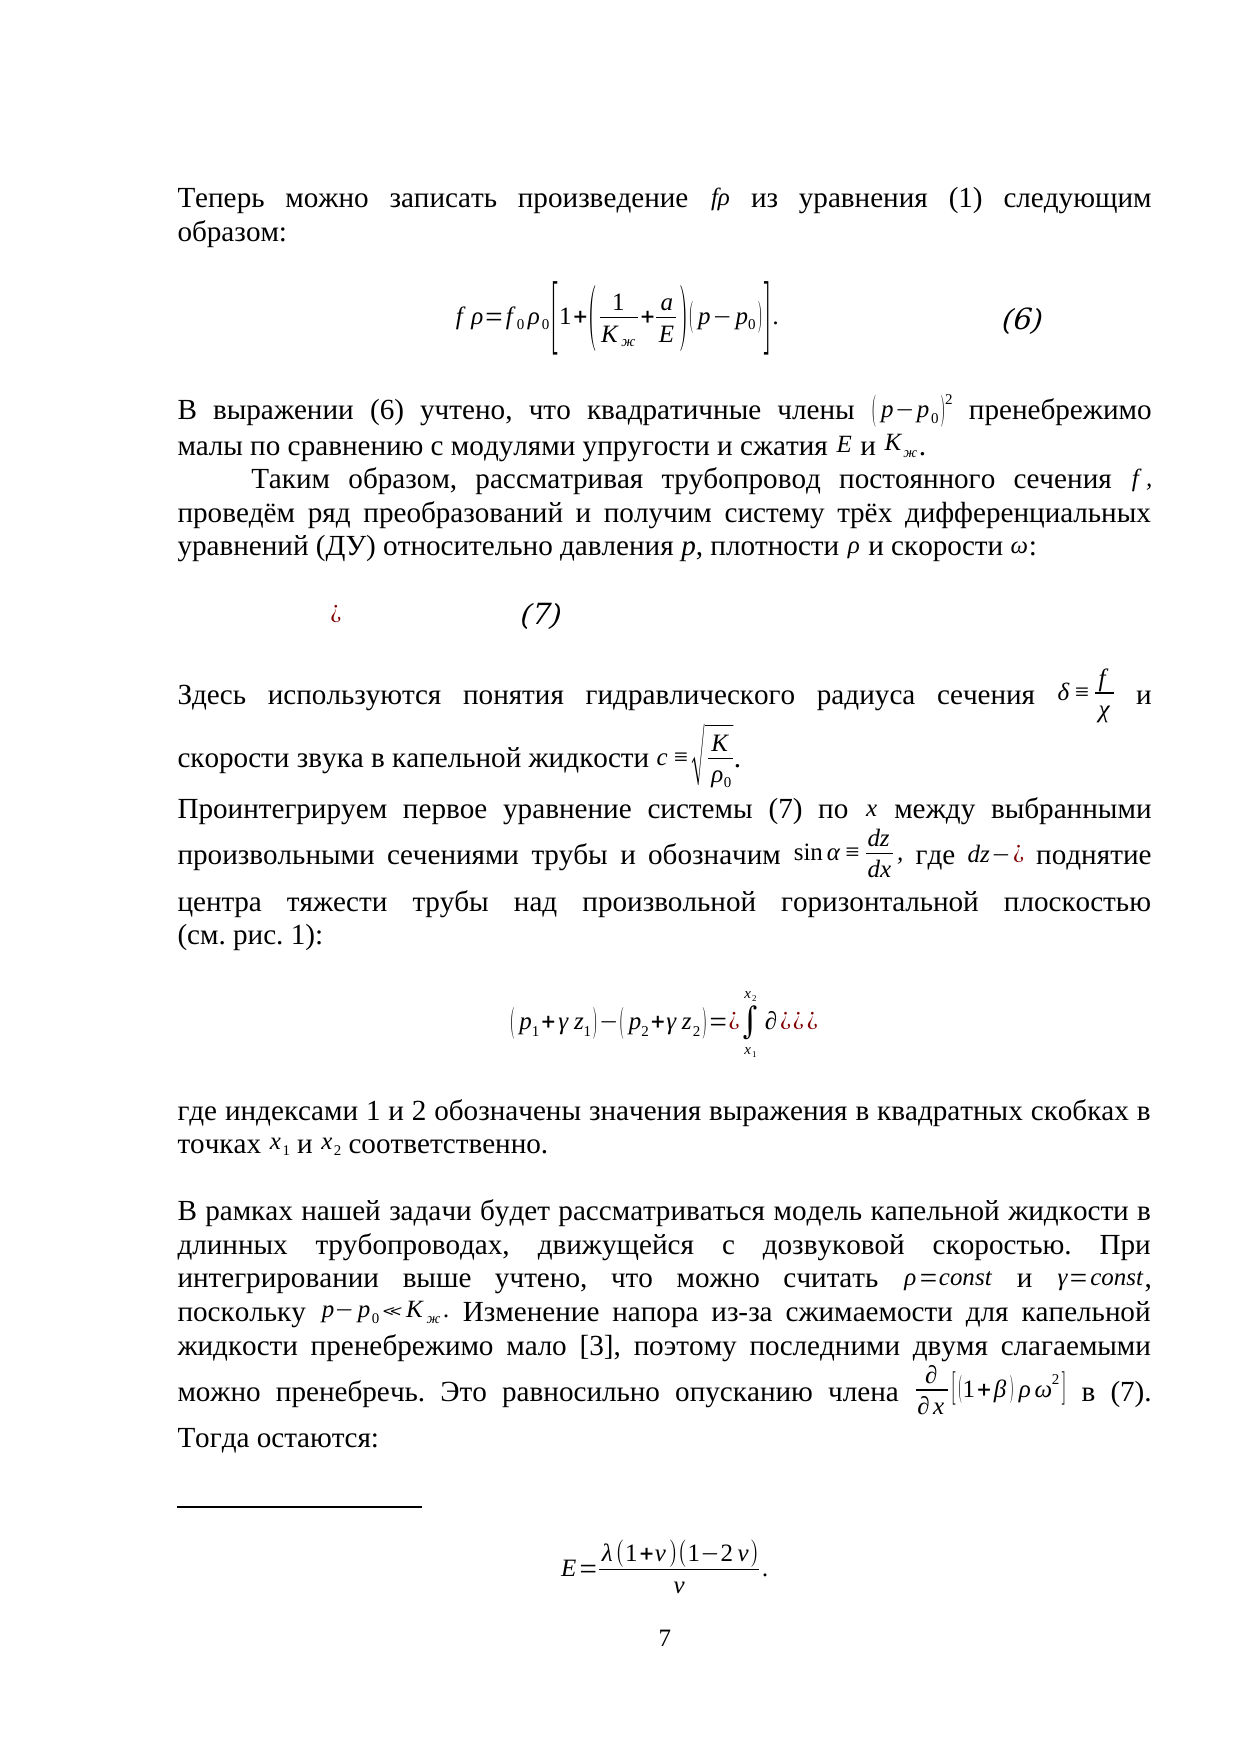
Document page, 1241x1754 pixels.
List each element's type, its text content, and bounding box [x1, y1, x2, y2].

text В выражении (6) учтено, что квадратичные члены пренебрежимо малы по сравнению с модулями упругости и сжатия и . [177, 391, 1152, 461]
text (6) [177, 281, 1152, 357]
text Проинтегрируем первое уравнение системы (7) по между выбранными произвольными сечениями трубы и обозначим где поднятие центра тяжести трубы над произвольной горизонтальной плоскостью (см. рис. 1): [177, 791, 1152, 951]
text В рамках нашей задачи будет рассматриваться модель капельной жидкости в длинных трубопроводах, движущейся с дозвуковой скоростью. При интегрировании выше учтено, что можно считать и , поскольку Изменение напора из-за сжимаемости для капельной жидкости пренебрежимо мало [3], поэтому последними двумя слагаемыми можно пренебречь. Это равносильно опусканию члена в (7). Тогда остаются: [177, 1193, 1152, 1454]
text Здесь используются понятия гидравлического радиуса сечения и скорости звука в капельной жидкости . [177, 664, 1152, 791]
text Теперь можно записать произведение из уравнения (1) следующим образом: [177, 180, 1152, 247]
text (7) [177, 596, 1152, 631]
text Таким образом, рассматривая трубопровод постоянного сечения проведём ряд преобразований и получим систему трёх дифференциальных уравнений (ДУ) относительно давления p, плотности и скорости : [177, 461, 1152, 562]
text где индексами 1 и 2 обозначены значения выражения в квадратных скобках в точках и соответственно. [177, 1093, 1152, 1160]
